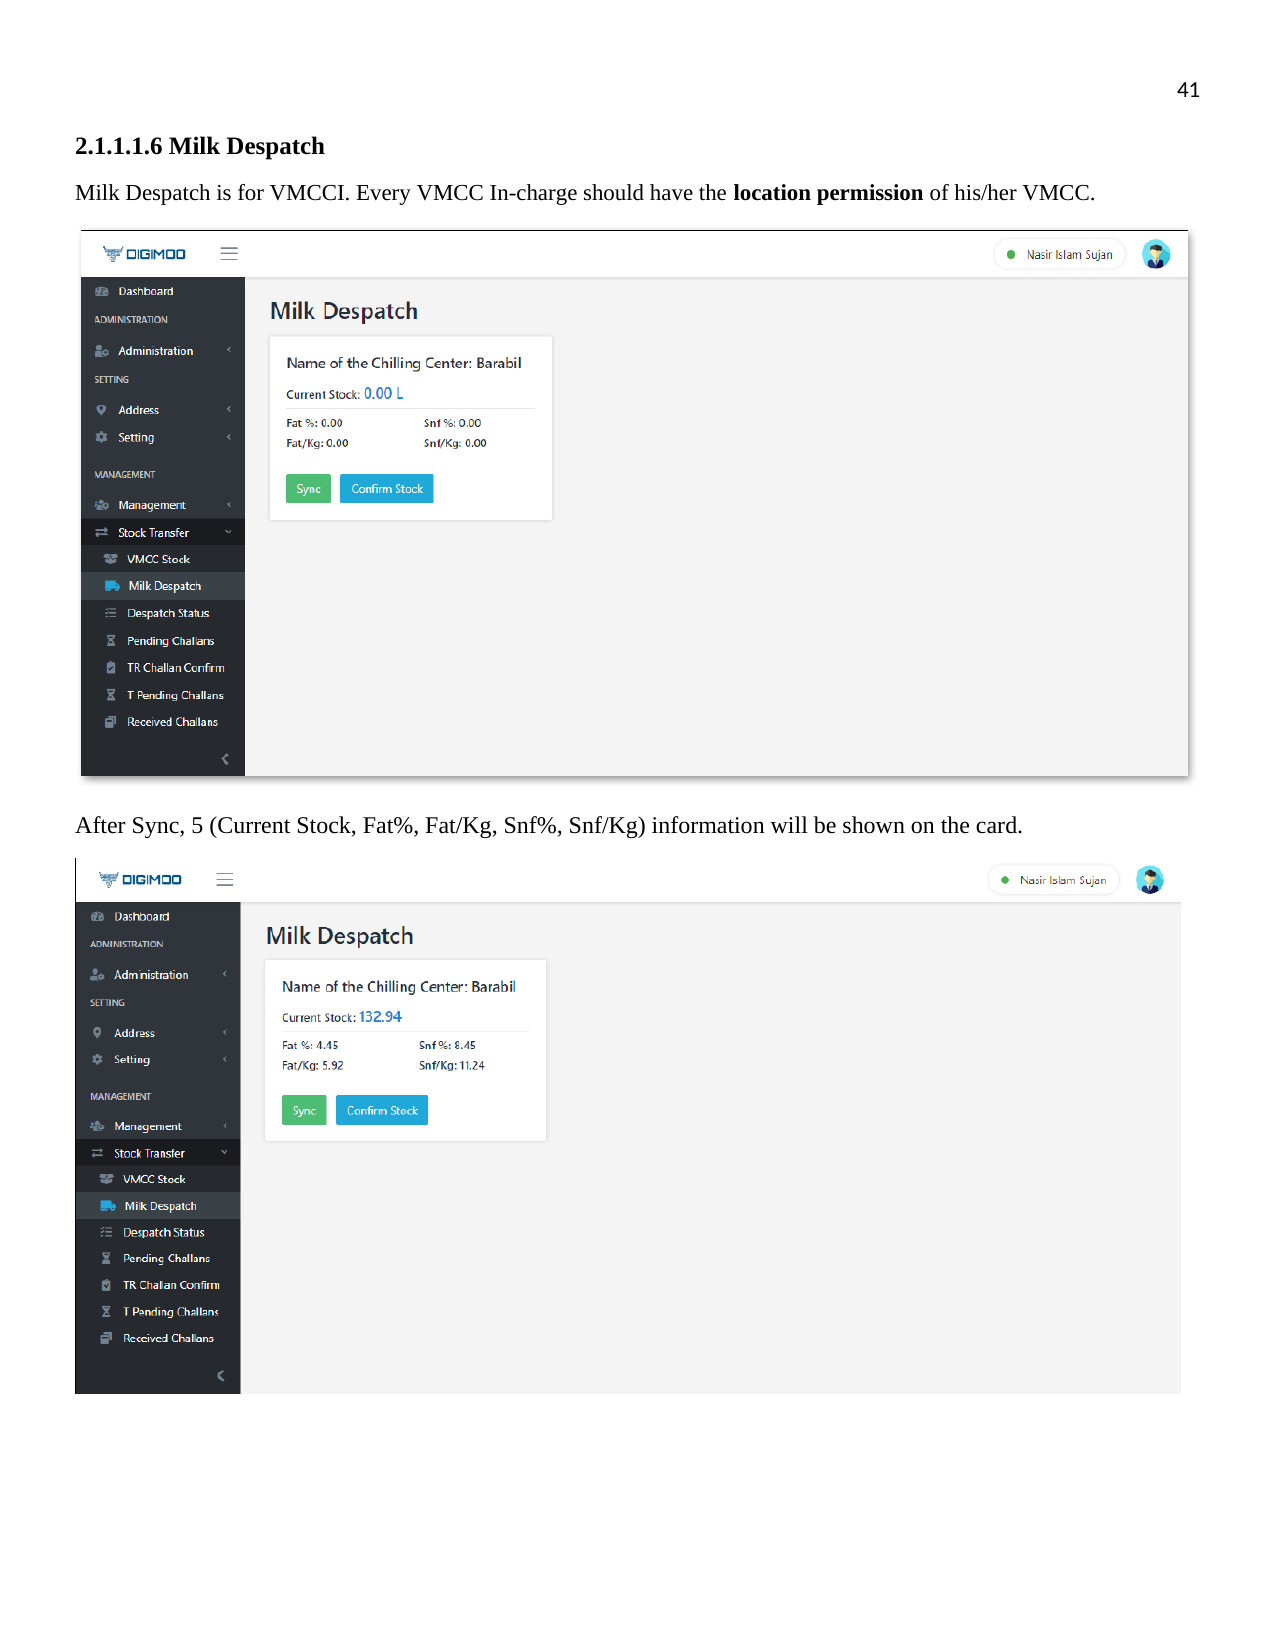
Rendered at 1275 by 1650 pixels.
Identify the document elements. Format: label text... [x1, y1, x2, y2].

text After Sync, 5 (Current Stock, Fat%, Fat/Kg, Snf%, Snf/Kg) information will be shown on the card. [75, 812, 1200, 839]
text 2.1.1.1.6 Milk Despatch [75, 131, 1200, 160]
text Milk Despatch is for VMCCI. Every VMCC In-charge should have the location permission of his/her VMCC. [75, 179, 1200, 205]
picture [81, 230, 1188, 776]
picture [75, 858, 1181, 1394]
